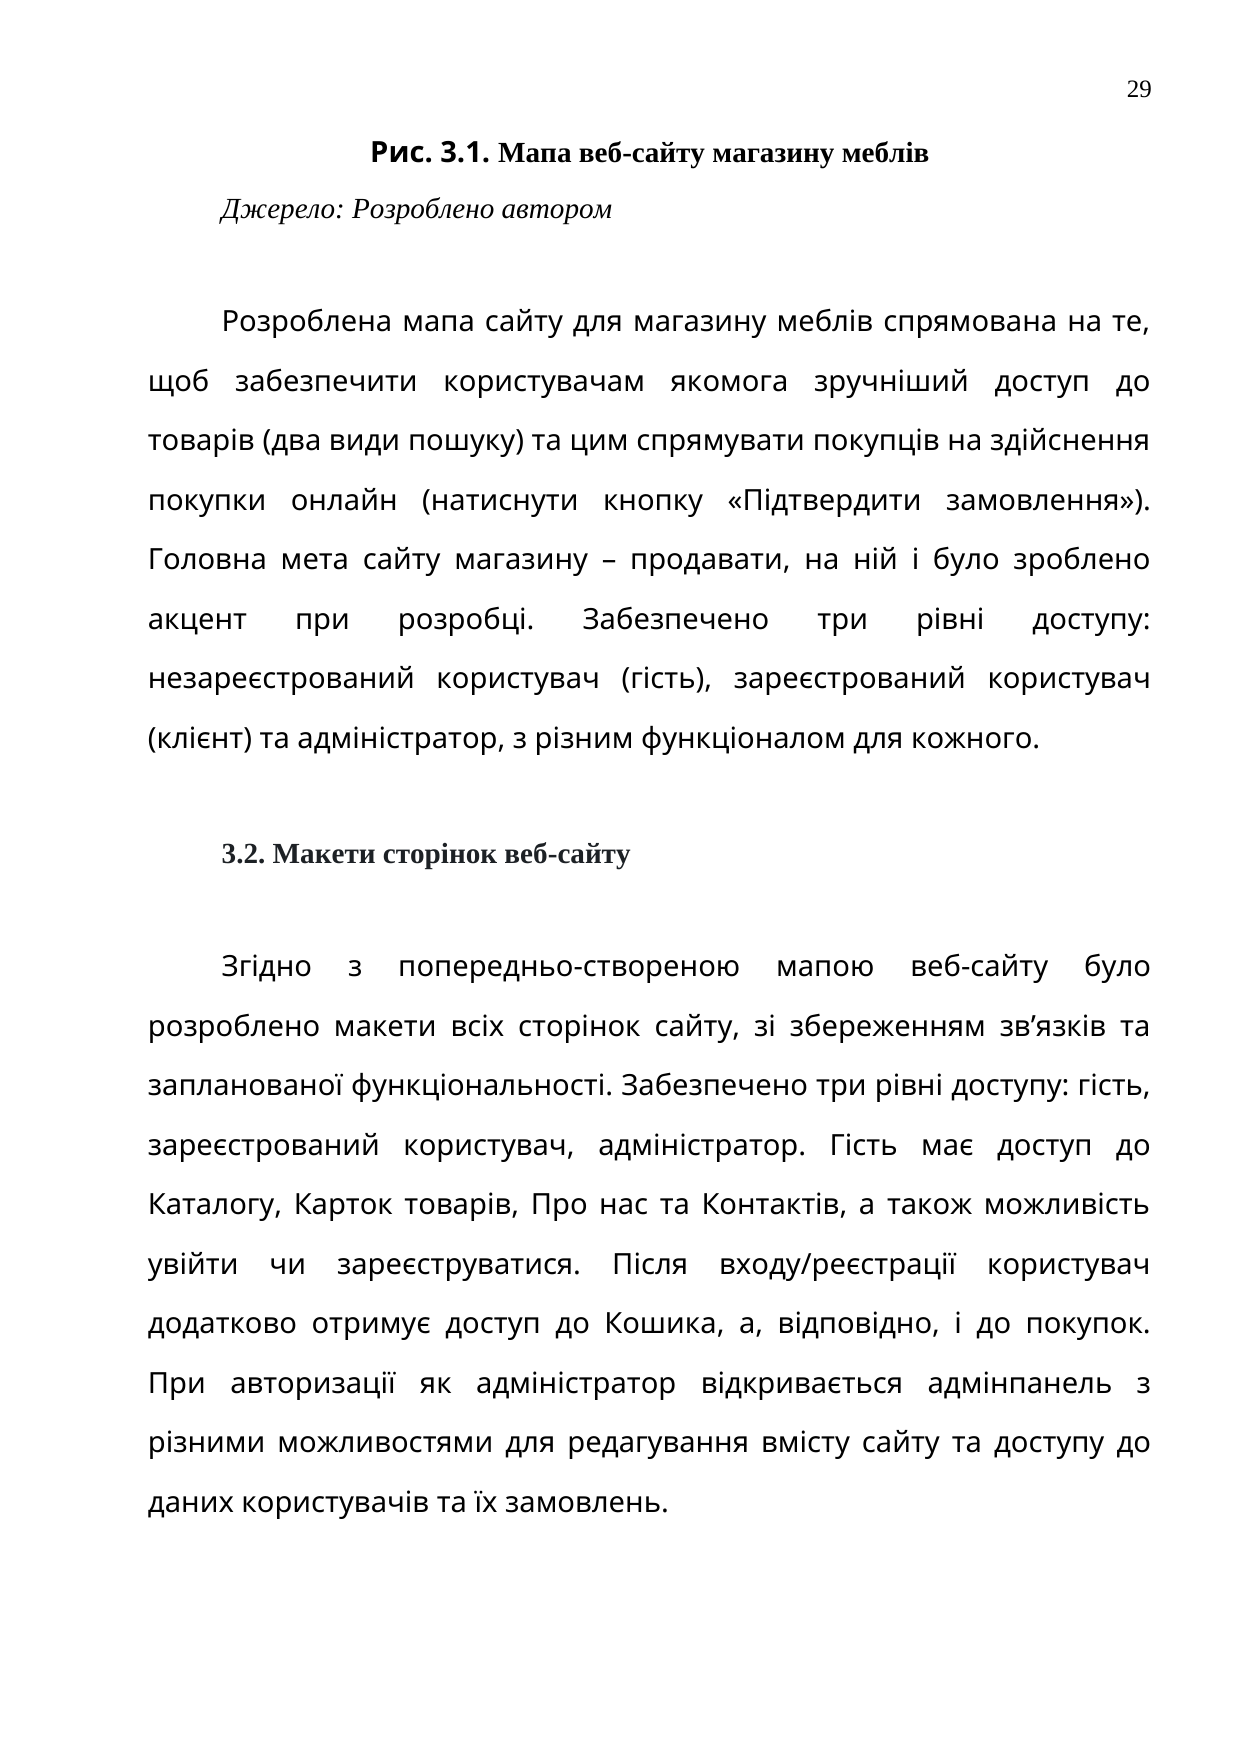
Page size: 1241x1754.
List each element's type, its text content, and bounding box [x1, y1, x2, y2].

text Джерело: Розроблено автором [148, 191, 1152, 224]
text Згідно з попередньо-створеною мапою веб-сайту було розроблено макети всіх сторінок сайту, зі збереженням зв’язків та запланованої функціональності. Забезпечено три рівні доступу: гість, зареєстрований користувач, адміністратор. Гість має доступ до Каталогу, Карток товарів, Про нас та Контактів, а також можливість увійти чи зареєструватися. Після входу/реєстрації користувач додатково отримує доступ до Кошика, а, відповідно, і до покупок. При авторизації як адміністратор відкривається адмінпанель з різними можливостями для редагування вмісту сайту та доступу до даних користувачів та їх замовлень. [148, 946, 1152, 1521]
text Рис. 3.1. Мапа веб-сайту магазину меблів [148, 131, 1152, 171]
text Розроблена мапа сайту для магазину меблів спрямована на те, щоб забезпечити користувачам якомога зручніший доступ до товарів (два види пошуку) та цим спрямувати покупців на здійснення покупки онлайн (натиснути кнопку «Підтвердити замовлення»). Головна мета сайту магазину – продавати, на ній і було зроблено акцент при розробці. Забезпечено три рівні доступу: незареєстрований користувач (гість), зареєстрований користувач (клієнт) та адміністратор, з різним функціоналом для кожного. [148, 301, 1152, 757]
text 3.2. Макети сторінок веб-сайту [148, 836, 1152, 869]
